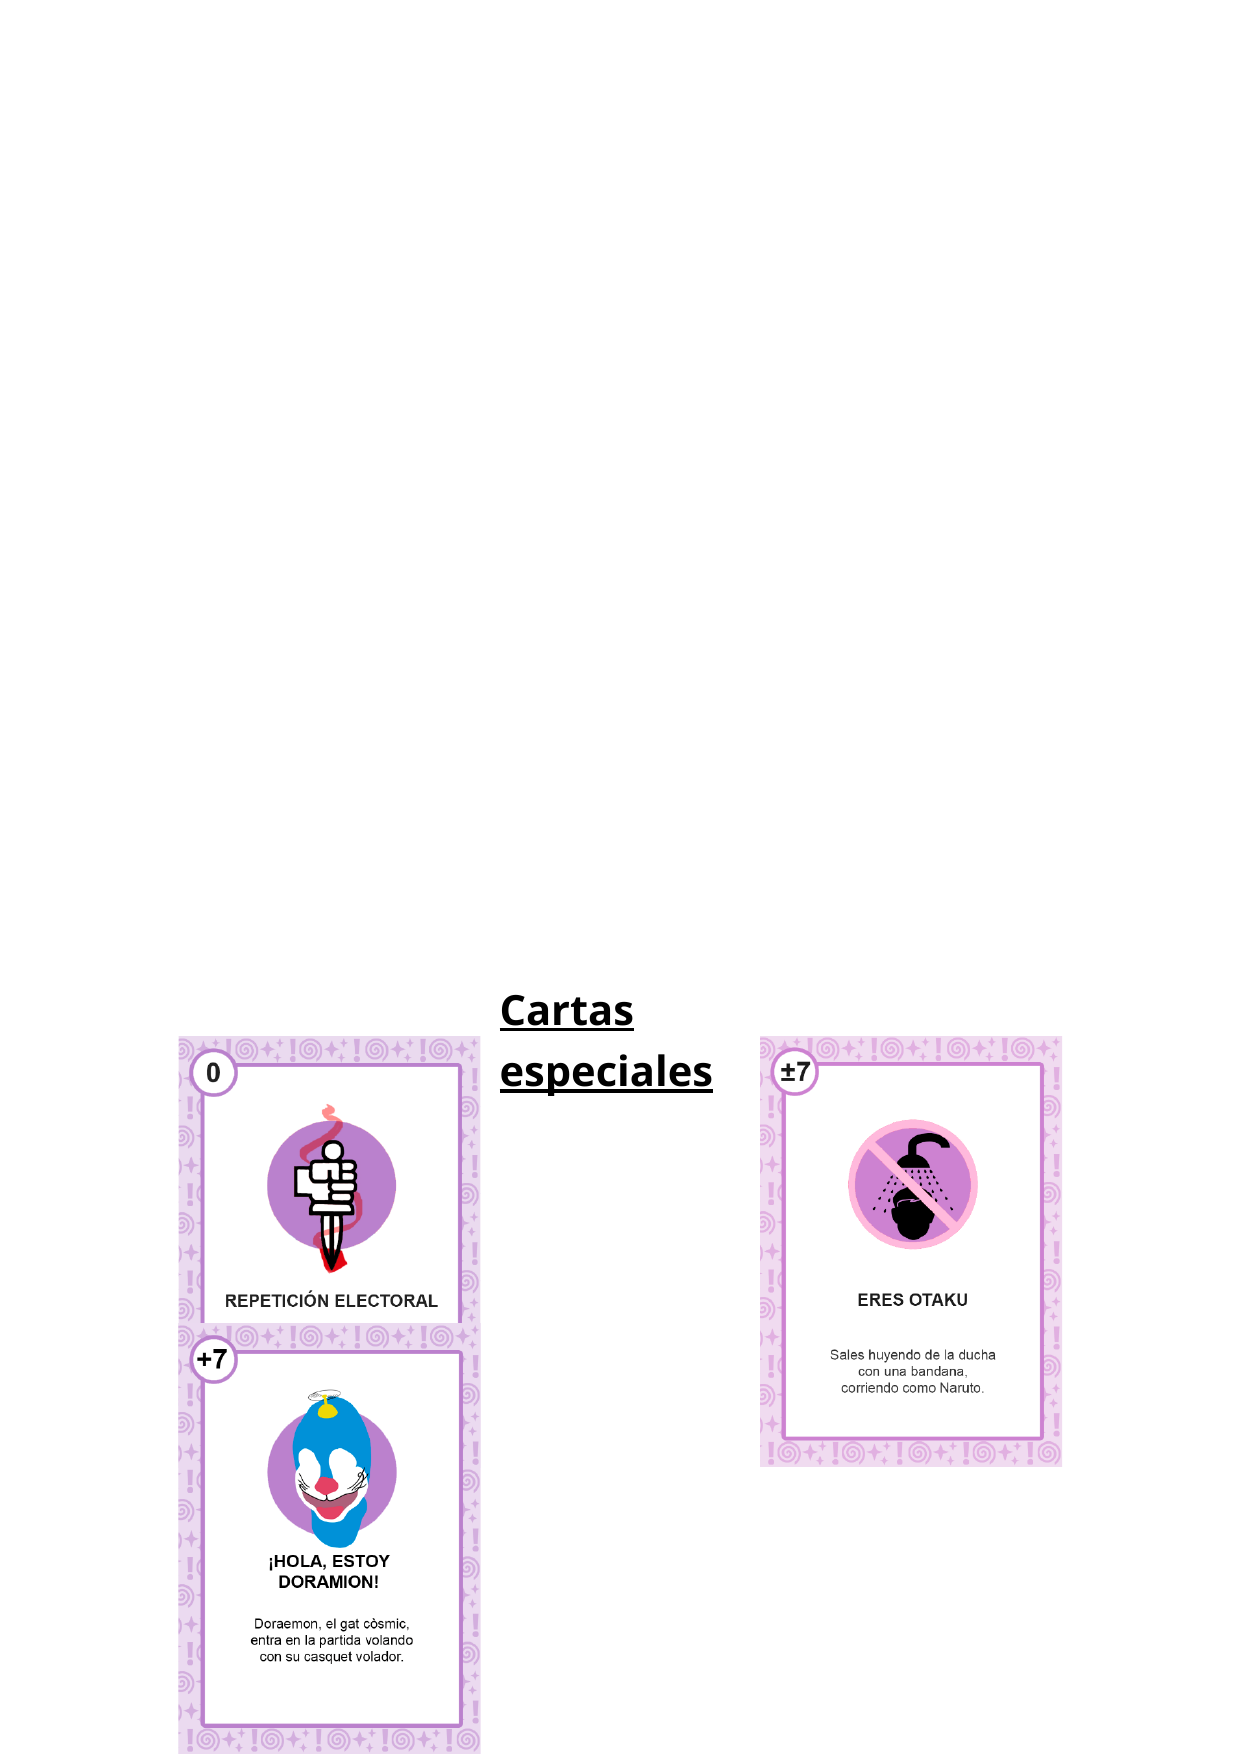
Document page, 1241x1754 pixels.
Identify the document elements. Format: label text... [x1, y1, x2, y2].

picture [758, 1036, 1062, 1465]
text Cartas especiales [177, 980, 1063, 1098]
picture [176, 1036, 481, 1752]
